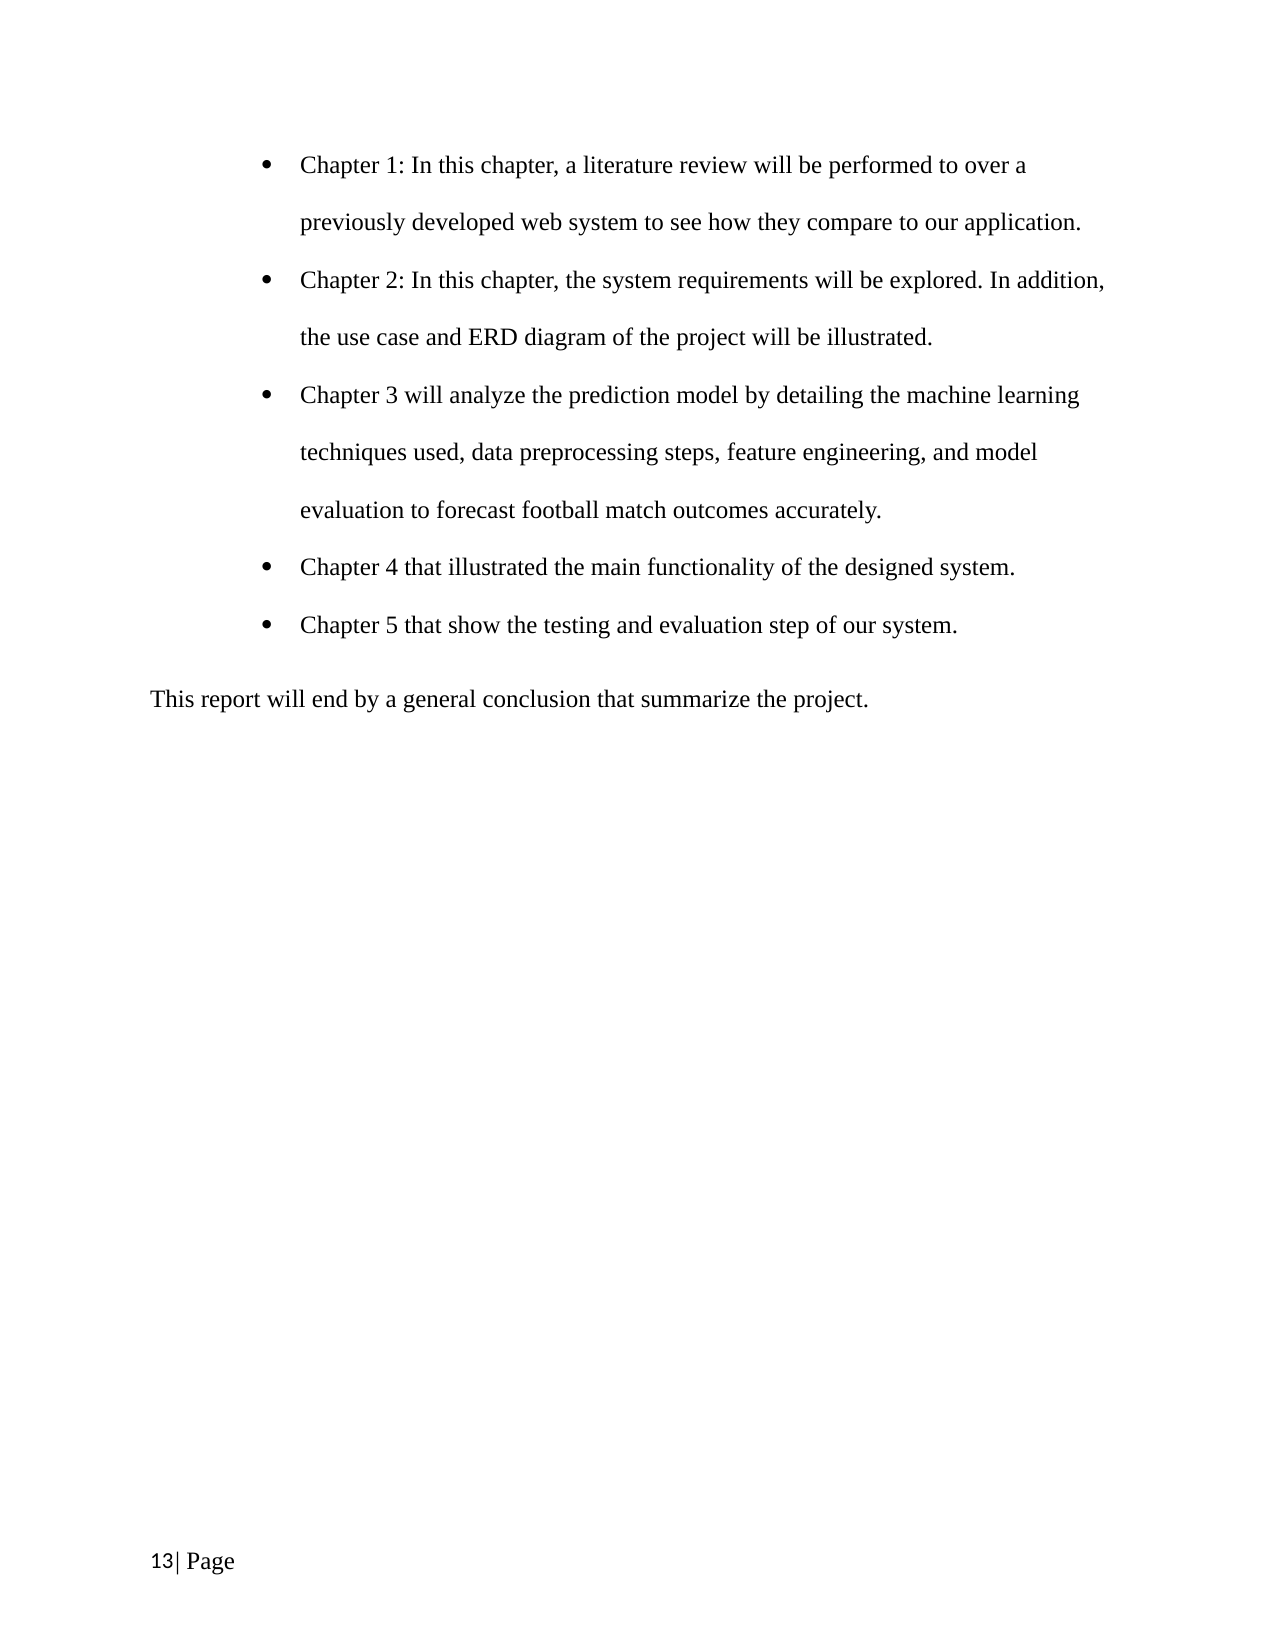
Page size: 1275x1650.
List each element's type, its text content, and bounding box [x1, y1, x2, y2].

list Chapter 3 will analyze the prediction model by detailing the machine learning techniques used, data preprocessing steps, feature engineering, and model evaluation to forecast football match outcomes accurately. [262, 380, 1125, 524]
list Chapter 5 that show the testing and evaluation step of our system. [262, 610, 1125, 639]
text This report will end by a general conclusion that summarize the project. [150, 684, 1125, 713]
list Chapter 2: In this chapter, the system requirements will be explored. In addition, the use case and ERD diagram of the project will be illustrated. [262, 265, 1125, 351]
list Chapter 4 that illustrated the main functionality of the designed system. [262, 552, 1125, 581]
list Chapter 1: In this chapter, a literature review will be performed to over a previously developed web system to see how they compare to our application. [262, 150, 1125, 236]
